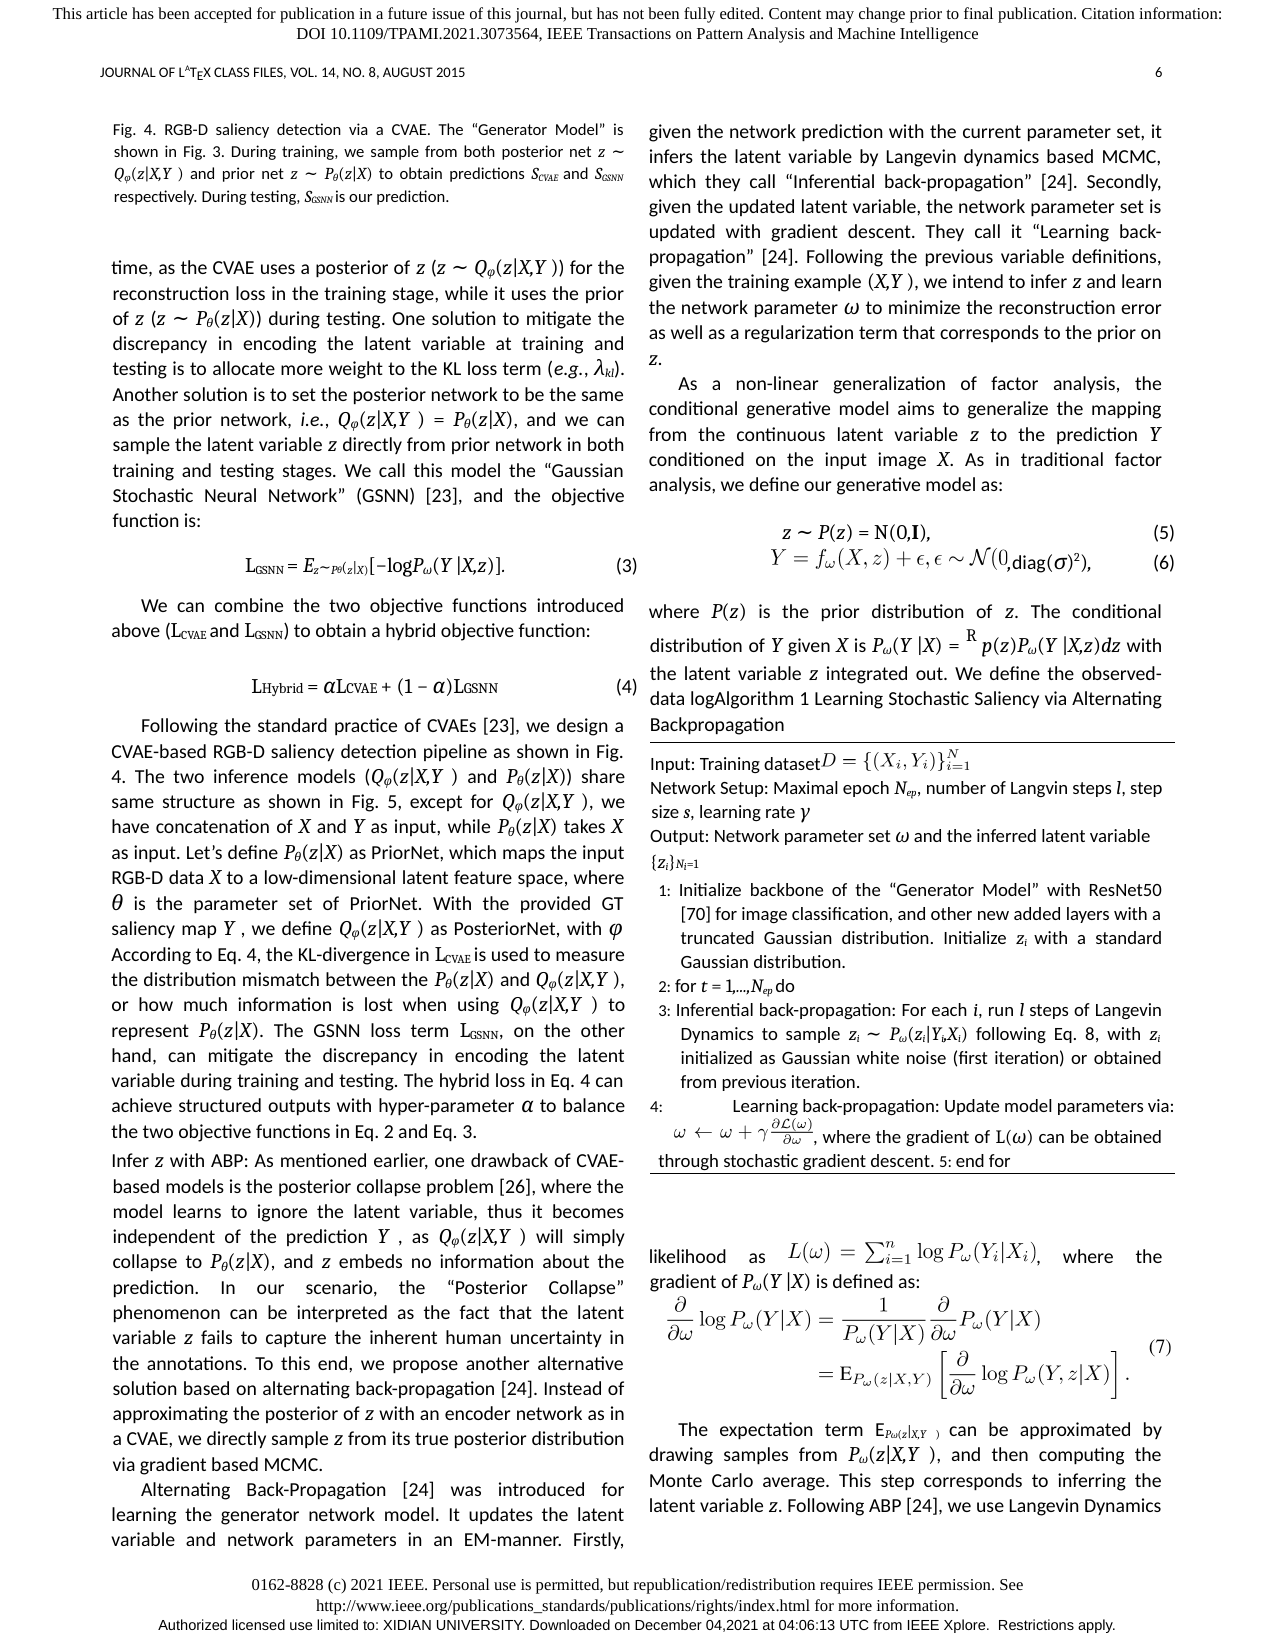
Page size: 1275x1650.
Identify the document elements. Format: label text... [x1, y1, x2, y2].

picture [673, 1118, 813, 1144]
text 2: for t = 1,...,Nep do [658, 974, 1098, 997]
picture [787, 1240, 1036, 1264]
picture [770, 546, 1008, 570]
text Following the standard practice of CVAEs [23], we design a CVAE-based RGB-D saliency detection pipeline as shown in Fig. 4. The two inference models (Qφ(z|X,Y ) and Pθ(z|X)) share same structure as shown in Fig. 5, except for Qφ(z|X,Y ), we have concatenation of X and Y as input, while Pθ(z|X) takes X as input. Let’s define Pθ(z|X) as PriorNet, which maps the input RGB-D data X to a low-dimensional latent feature space, where θ is the parameter set of PriorNet. With the provided GT saliency map Y , we define Qφ(z|X,Y ) as PosteriorNet, with φ According to Eq. 4, the KL-divergence in LCVAE is used to measure the distribution mismatch between the Pθ(z|X) and Qφ(z|X,Y ), or how much information is lost when using Qφ(z|X,Y ) to represent Pθ(z|X). The GSNN loss term LGSNN, on the other hand, can mitigate the discrepancy in encoding the latent variable during training and testing. The hybrid loss in Eq. 4 can achieve structured outputs with hyper-parameter α to balance the two objective functions in Eq. 2 and Eq. 3. [111, 714, 625, 1143]
text Input: Training dataset [650, 743, 1162, 775]
text , where the gradient of L(ω) can be obtained through stochastic gradient descent. 5: end for [658, 1118, 1162, 1172]
picture [666, 1295, 1171, 1399]
text Output: Network parameter set ω and the inferred latent variable [650, 824, 1162, 847]
text Network Setup: Maximal epoch Nep, number of Langvin steps l, step size s, learning rate γ [650, 777, 1162, 823]
text 4: Learning back-propagation: Update model parameters via: [650, 1094, 1162, 1117]
text {zi}Ni=1 [650, 852, 1162, 873]
text Alternating Back-Propagation [24] was introduced for learning the generator network model. It updates the latent variable and network parameters in an EM-manner. Firstly, given the network prediction with the current parameter set, it infers the latent variable by Langevin dynamics based MCMC, which they call “Inferential back-propagation” [24]. Secondly, given the updated latent variable, the network parameter set is updated with gradient descent. They call it “Learning back-propagation” [24]. Following the previous variable definitions, given the training example (X,Y ), we intend to infer z and learn the network parameter ω to minimize the reconstruction error as well as a regularization term that corresponds to the prior on z. [648, 119, 1162, 370]
text As a non-linear generalization of factor analysis, the conditional generative model aims to generalize the mapping from the continuous latent variable z to the prediction Y conditioned on the input image X. As in traditional factor analysis, we define our generative model as: [648, 371, 1162, 497]
text LGSNN = Ez∼Pθ(z|X)[−logPω(Y |X,z)]. (3) [113, 553, 627, 577]
text 1: Initialize backbone of the “Generator Model” with ResNet50 [70] for image classification, and other new added layers with a truncated Gaussian distribution. Initialize zi with a standard Gaussian distribution. [658, 879, 1162, 973]
text time, as the CVAE uses a posterior of z (z ∼ Qφ(z|X,Y )) for the reconstruction loss in the training stage, while it uses the prior of z (z ∼ Pθ(z|X)) during testing. One solution to mitigate the discrepancy in encoding the latent variable at training and testing is to allocate more weight to the KL loss term (e.g., λkl). Another solution is to set the posterior network to be the same as the prior network, i.e., Qφ(z|X,Y ) = Pθ(z|X), and we can sample the latent variable z directly from prior network in both training and testing stages. We call this model the “Gaussian Stochastic Neural Network” (GSNN) [23], and the objective function is: [111, 256, 625, 532]
picture [820, 748, 970, 771]
text We can combine the two objective functions introduced above (LCVAE and LGSNN) to obtain a hybrid objective function: [111, 593, 625, 643]
text Fig. 4. RGB-D saliency detection via a CVAE. The “Generator Model” is shown in Fig. 3. During training, we sample from both posterior net z ∼ Qφ(z|X,Y ) and prior net z ∼ Pθ(z|X) to obtain predictions SCVAE and SGSNN respectively. During testing, SGSNN is our prediction. [113, 119, 625, 206]
text where P(z) is the prior distribution of z. The conditional distribution of Y given X is Pω(Y |X) = R p(z)Pω(Y |X,z)dz with the latent variable z integrated out. We define the observed-data logAlgorithm 1 Learning Stochastic Saliency via Alternating Backpropagation [648, 599, 1162, 736]
text 3: Inferential back-propagation: For each i, run l steps of Langevin Dynamics to sample zi ∼ Pω(zi|Yi,Xi) following Eq. 8, with zi initialized as Gaussian white noise (first iteration) or obtained from previous iteration. [658, 999, 1162, 1093]
text LHybrid = αLCVAE + (1 − α)LGSNN (4) [113, 674, 627, 699]
text Infer z with ABP: As mentioned earlier, one drawback of CVAE-based models is the posterior collapse problem [26], where the model learns to ignore the latent variable, thus it becomes independent of the prediction Y , as Qφ(z|X,Y ) will simply collapse to Pθ(z|X), and z embeds no information about the prediction. In our scenario, the “Posterior Collapse” phenomenon can be interpreted as the fact that the latent variable z fails to capture the inherent human uncertainty in the annotations. To this end, we propose another alternative solution based on alternating back-propagation [24]. Instead of approximating the posterior of z with an encoder network as in a CVAE, we directly sample z from its true posterior distribution via gradient based MCMC. [111, 1149, 625, 1476]
text likelihood as , where the gradient of Pω(Y |X) is defined as: [648, 1241, 1162, 1294]
text z ∼ P(z) = N(0,I), (5) [650, 520, 1164, 544]
